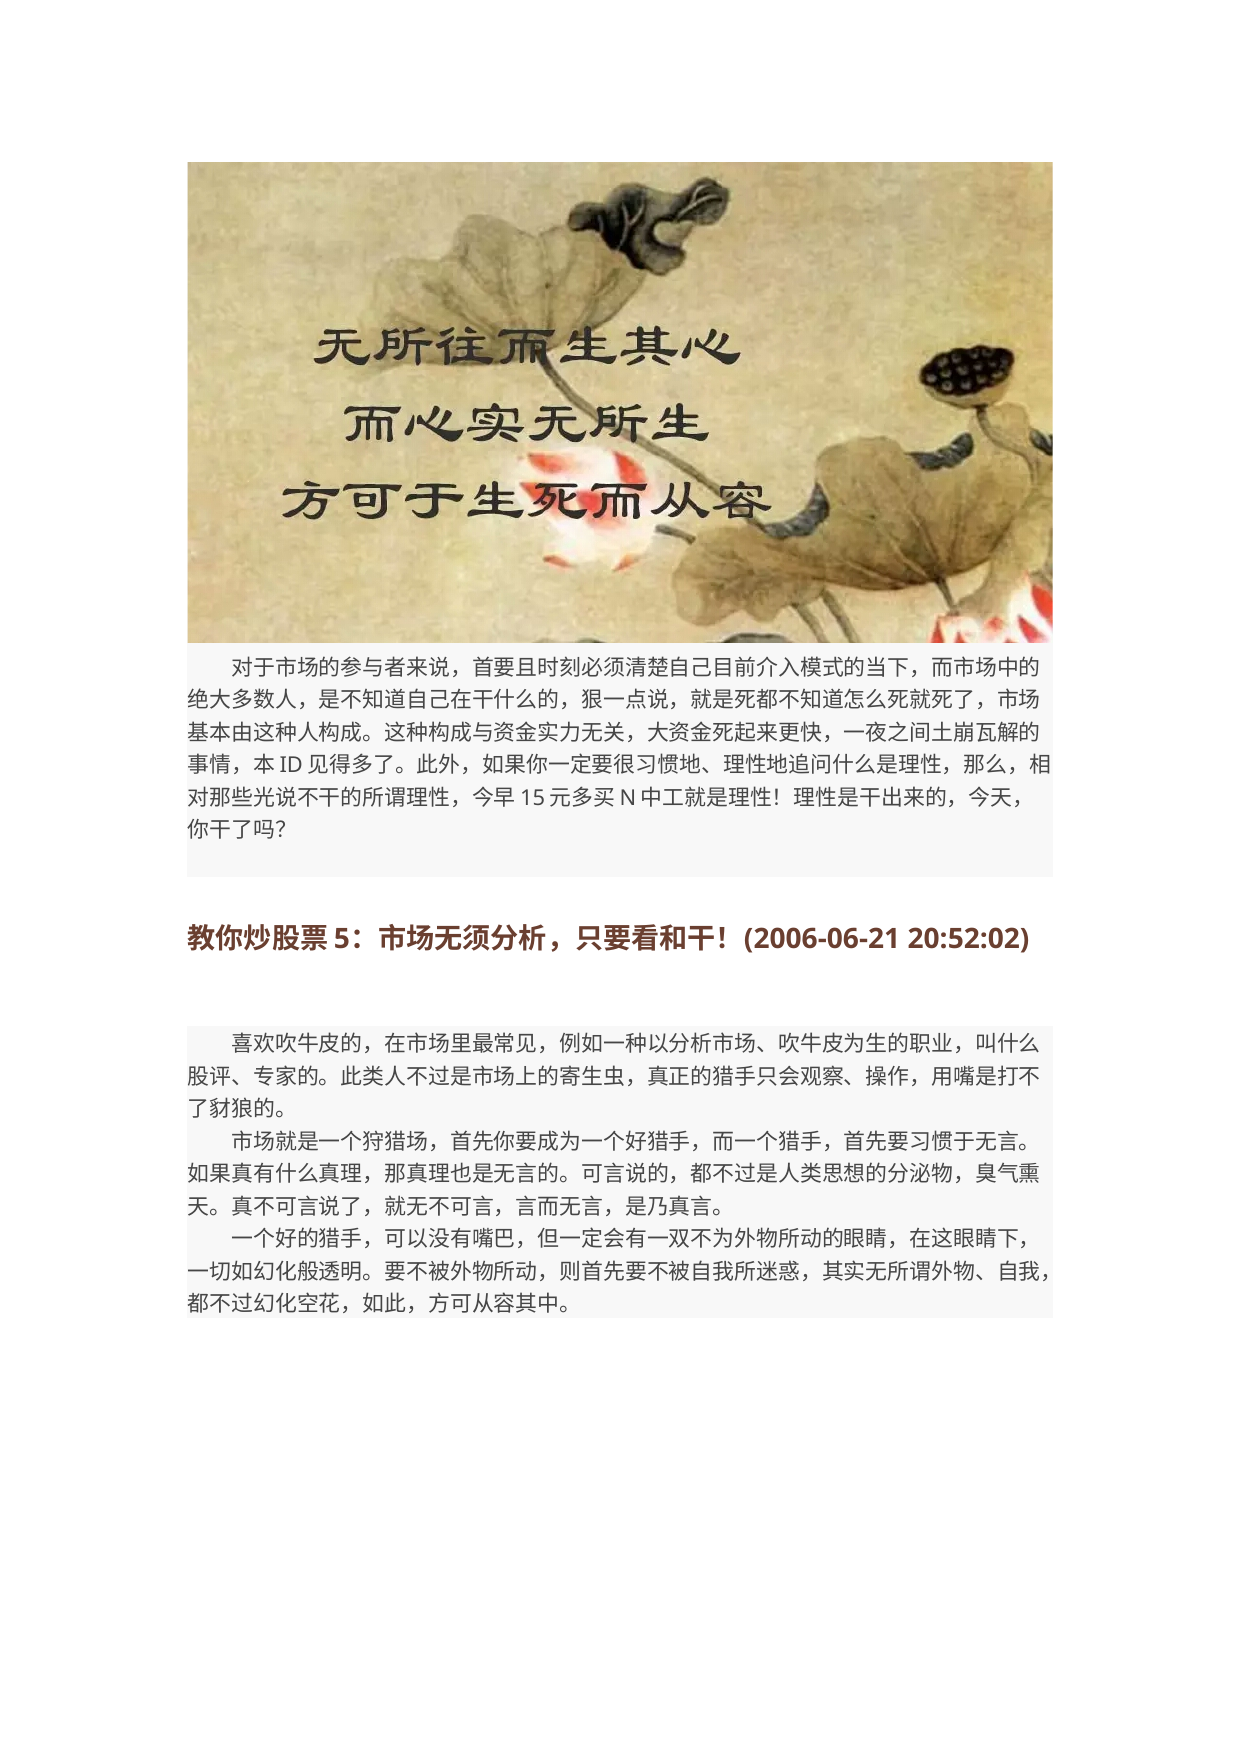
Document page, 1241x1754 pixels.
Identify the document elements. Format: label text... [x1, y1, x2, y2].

text 对于市场的参与者来说，首要且时刻必须清楚自己目前介入模式的当下，而市场中的绝大多数人，是不知道自己在干什么的，狠一点说，就是死都不知道怎么死就死了，市场基本由这种人构成。这种构成与资金实力无关，大资金死起来更快，一夜之间土崩瓦解的事情，本ID见得多了。此外，如果你一定要很习惯地、理性地追问什么是理性，那么，相对那些光说不干的所谓理性，今早15元多买N中工就是理性！理性是干出来的，今天，你干了吗？ [187, 649, 1053, 844]
text 一个好的猎手，可以没有嘴巴，但一定会有一双不为外物所动的眼睛，在这眼睛下，一切如幻化般透明。要不被外物所动，则首先要不被自我所迷惑，其实无所谓外物、自我，都不过幻化空花，如此，方可从容其中。 [187, 1221, 1053, 1318]
subtitle 教你炒股票5：市场无须分析，只要看和干！(2006-06-21 20:52:02) [187, 904, 1053, 969]
picture [187, 162, 1053, 643]
text 市场就是一个狩猎场，首先你要成为一个好猎手，而一个猎手，首先要习惯于无言。如果真有什么真理，那真理也是无言的。可言说的，都不过是人类思想的分泌物，臭气熏天。真不可言说了，就无不可言，言而无言，是乃真言。 [187, 1123, 1053, 1221]
text 喜欢吹牛皮的，在市场里最常见，例如一种以分析市场、吹牛皮为生的职业，叫什么股评、专家的。此类人不过是市场上的寄生虫，真正的猎手只会观察、操作，用嘴是打不了豺狼的。 [187, 1026, 1053, 1123]
